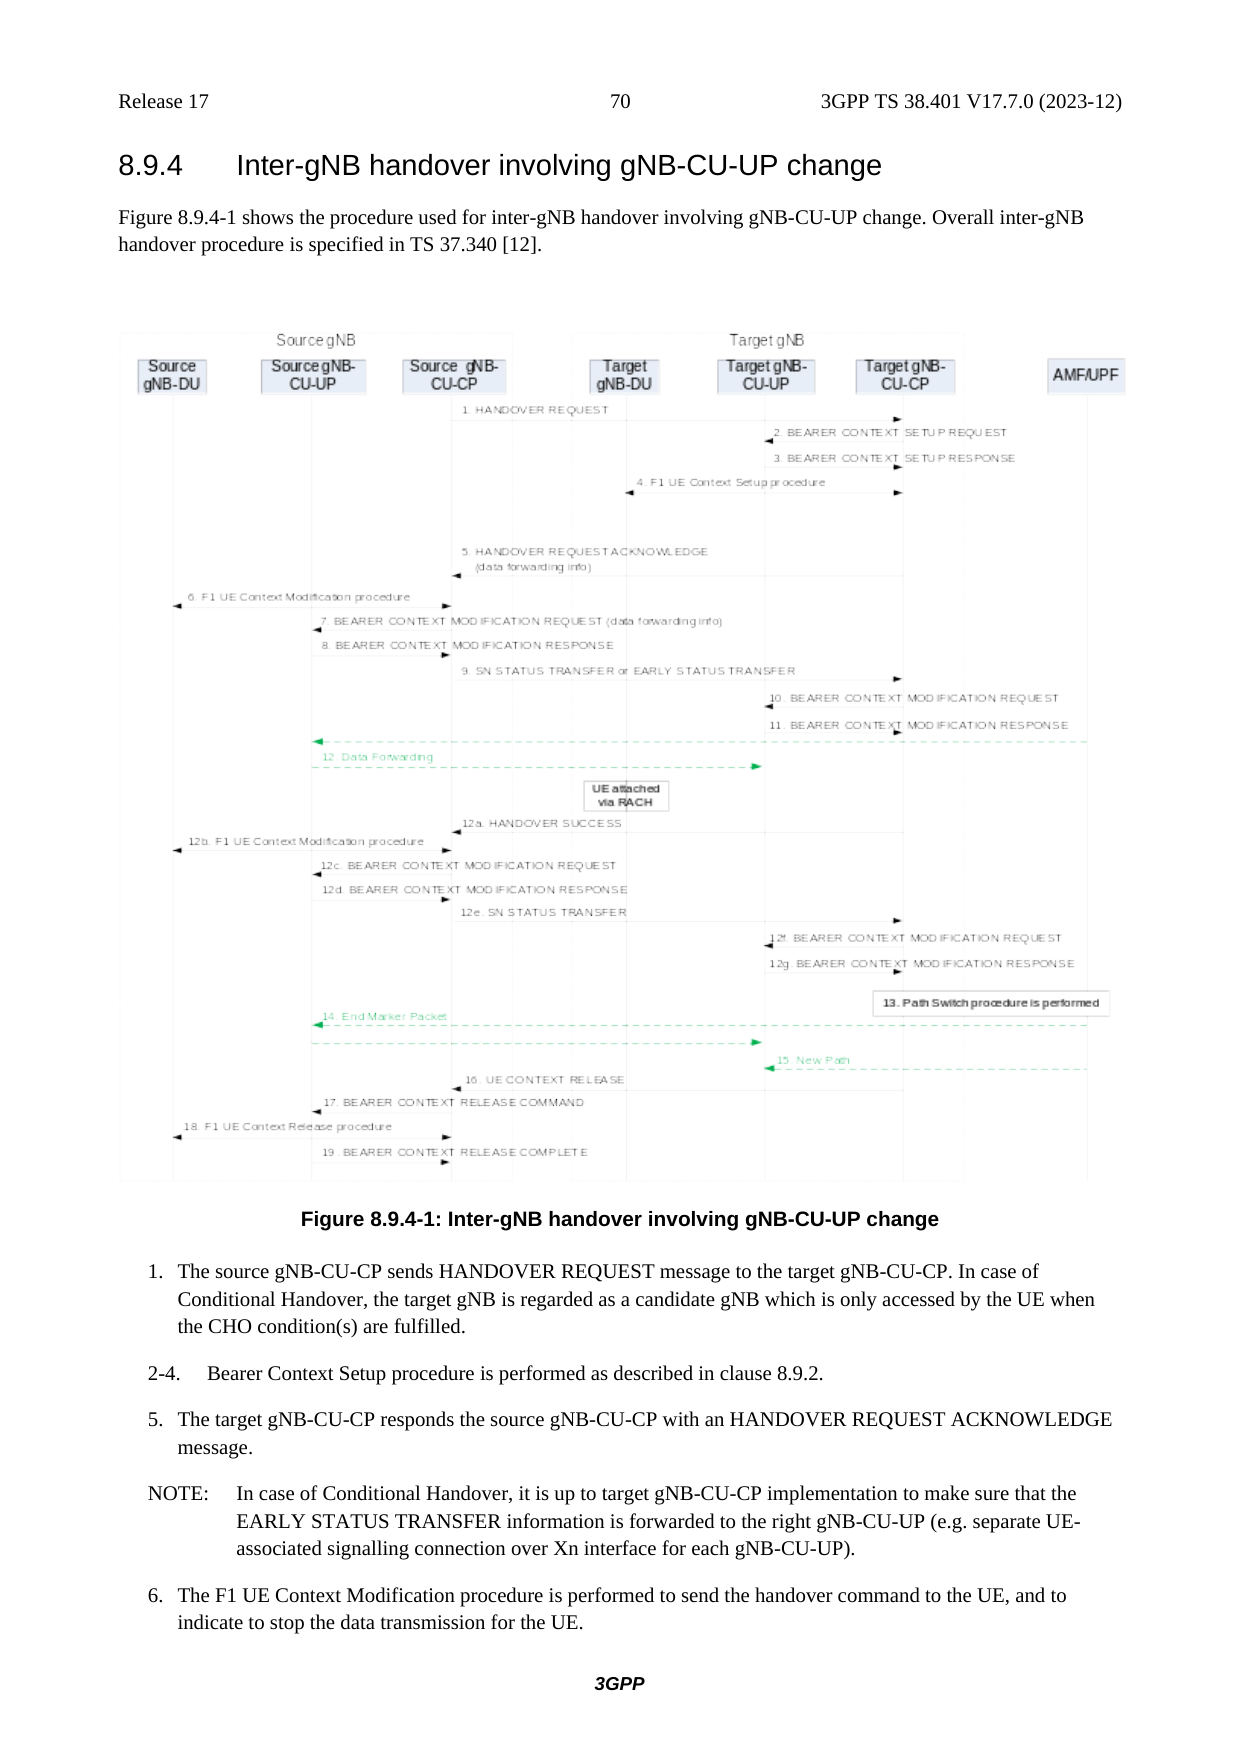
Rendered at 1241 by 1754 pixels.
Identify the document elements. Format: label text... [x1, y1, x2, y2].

subtitle 8.9.4 Inter-gNB handover involving gNB-CU-UP change [118, 147, 1122, 181]
text 1. The source gNB-CU-CP sends HANDOVER REQUEST message to the target gNB-CU-CP. In case of Conditional Handover, the target gNB is regarded as a candidate gNB which is only accessed by the UE when the CHO condition(s) are fulfilled. [148, 1259, 1122, 1338]
text NOTE: In case of Conditional Handover, it is up to target gNB-CU-CP implementation to make sure that the EARLY STATUS TRANSFER information is forwarded to the right gNB-CU-UP (e.g. separate UE-associated signalling connection over Xn interface for each gNB-CU-UP). [148, 1481, 1122, 1560]
text 6. The F1 UE Context Modification procedure is performed to send the handover command to the UE, and to indicate to stop the data transmission for the UE. [148, 1583, 1122, 1634]
text 5. The target gNB-CU-CP responds the source gNB-CU-CP with an HANDOVER REQUEST ACKNOWLEDGE message. [148, 1407, 1122, 1459]
text Figure 8.9.4-1 shows the procedure used for inter-gNB handover involving gNB-CU-UP change. Overall inter-gNB handover procedure is specified in TS 37.340 [12]. [118, 205, 1122, 256]
text 2-4. Bearer Context Setup procedure is performed as described in clause 8.9.2. [148, 1361, 1122, 1385]
text Figure 8.9.4-1: Inter-gNB handover involving gNB-CU-UP change [118, 1207, 1122, 1231]
